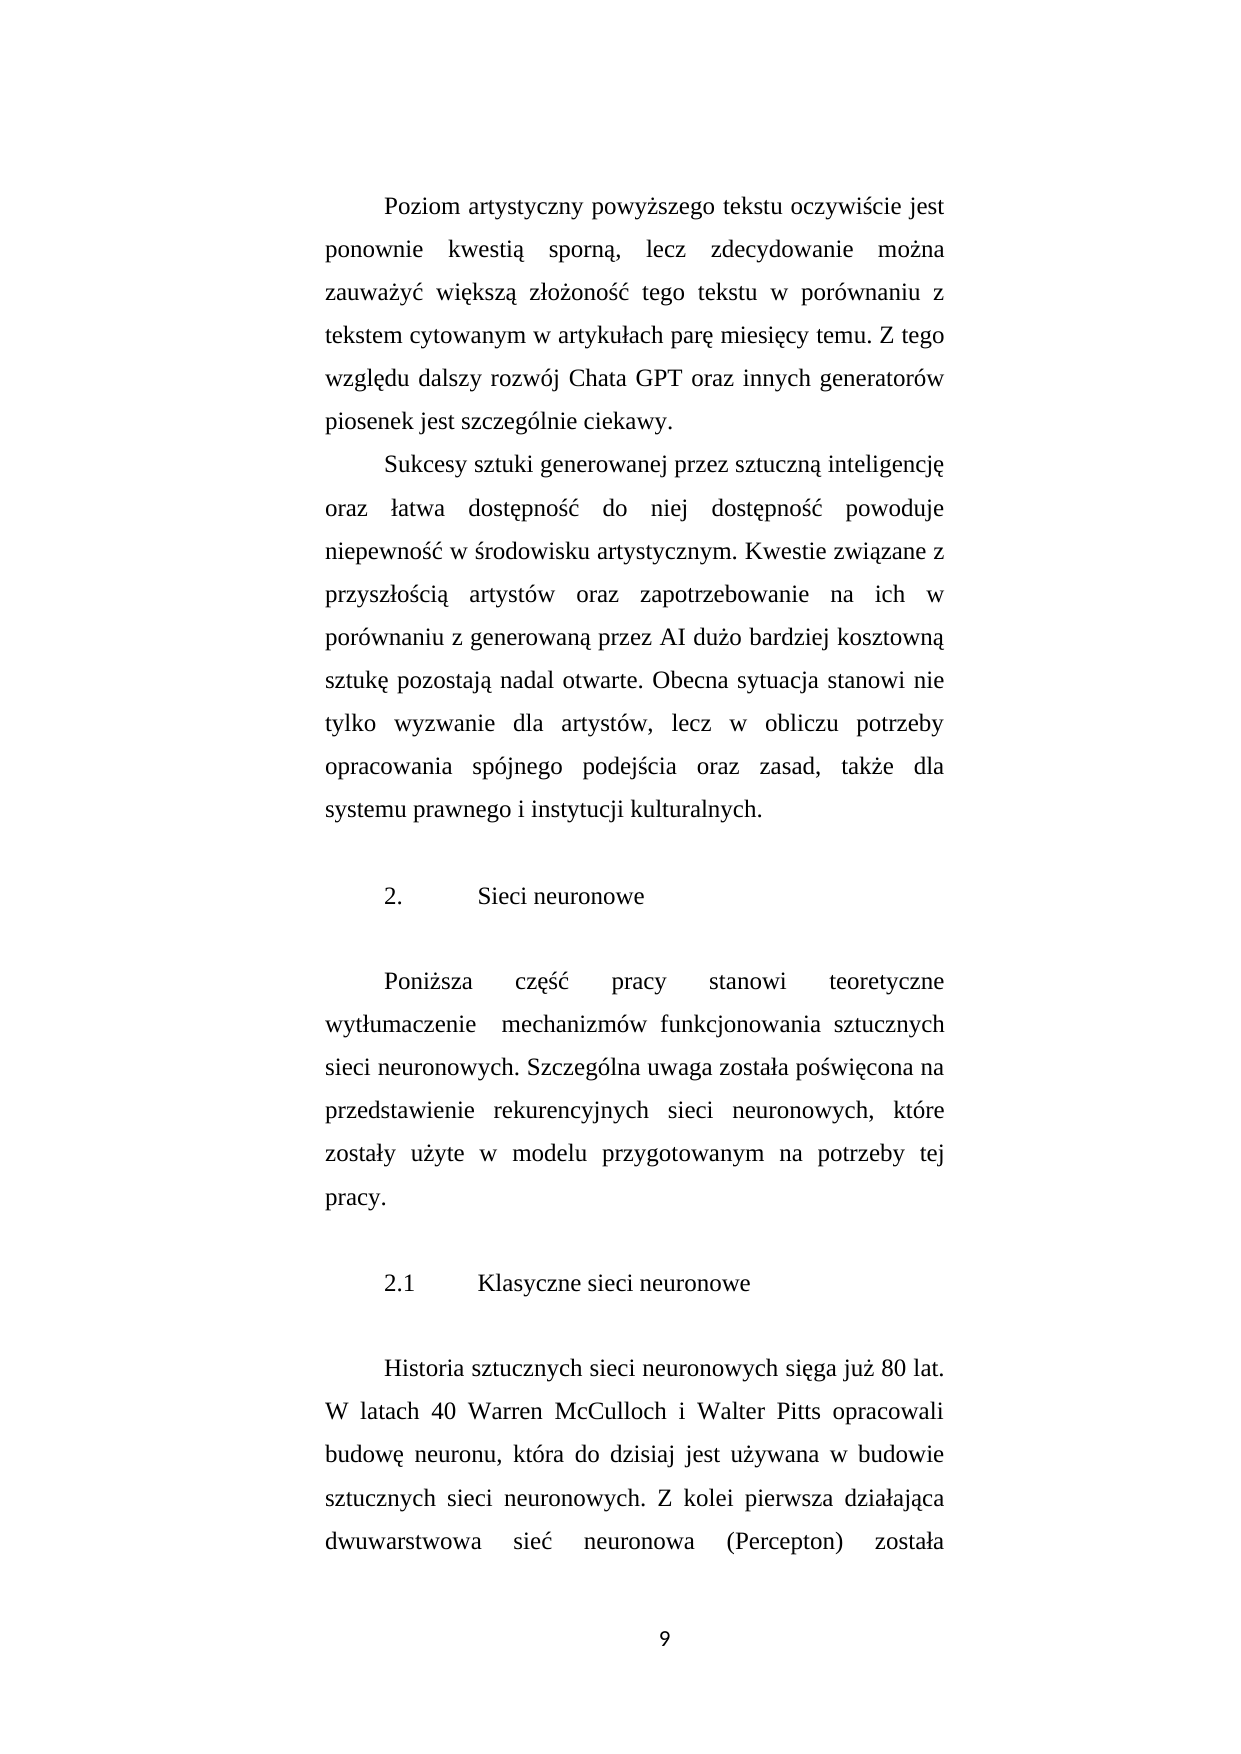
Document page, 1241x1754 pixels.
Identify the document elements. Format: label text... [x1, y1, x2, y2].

subtitle Klasyczne sieci neuronowe [325, 1268, 945, 1297]
text Poniższa część pracy stanowi teoretyczne wytłumaczenie mechanizmów funkcjonowania sztucznych sieci neuronowych. Szczególna uwaga została poświęcona na przedstawienie rekurencyjnych sieci neuronowych, które zostały użyte w modelu przygotowanym na potrzeby tej pracy. [325, 966, 945, 1210]
subtitle Sieci neuronowe [325, 881, 945, 909]
text Sukcesy sztuki generowanej przez sztuczną inteligencję oraz łatwa dostępność do niej dostępność powoduje niepewność w środowisku artystycznym. Kwestie związane z przyszłością artystów oraz zapotrzebowanie na ich w porównaniu z generowaną przez AI dużo bardziej kosztowną sztukę pozostają nadal otwarte. Obecna sytuacja stanowi nie tylko wyzwanie dla artystów, lecz w obliczu potrzeby opracowania spójnego podejścia oraz zasad, także dla systemu prawnego i instytucji kulturalnych. [325, 449, 945, 823]
text Poziom artystyczny powyższego tekstu oczywiście jest ponownie kwestią sporną, lecz zdecydowanie można zauważyć większą złożoność tego tekstu w porównaniu z tekstem cytowanym w artykułach parę miesięcy temu. Z tego względu dalszy rozwój Chata GPT oraz innych generatorów piosenek jest szczególnie ciekawy. [325, 191, 945, 435]
